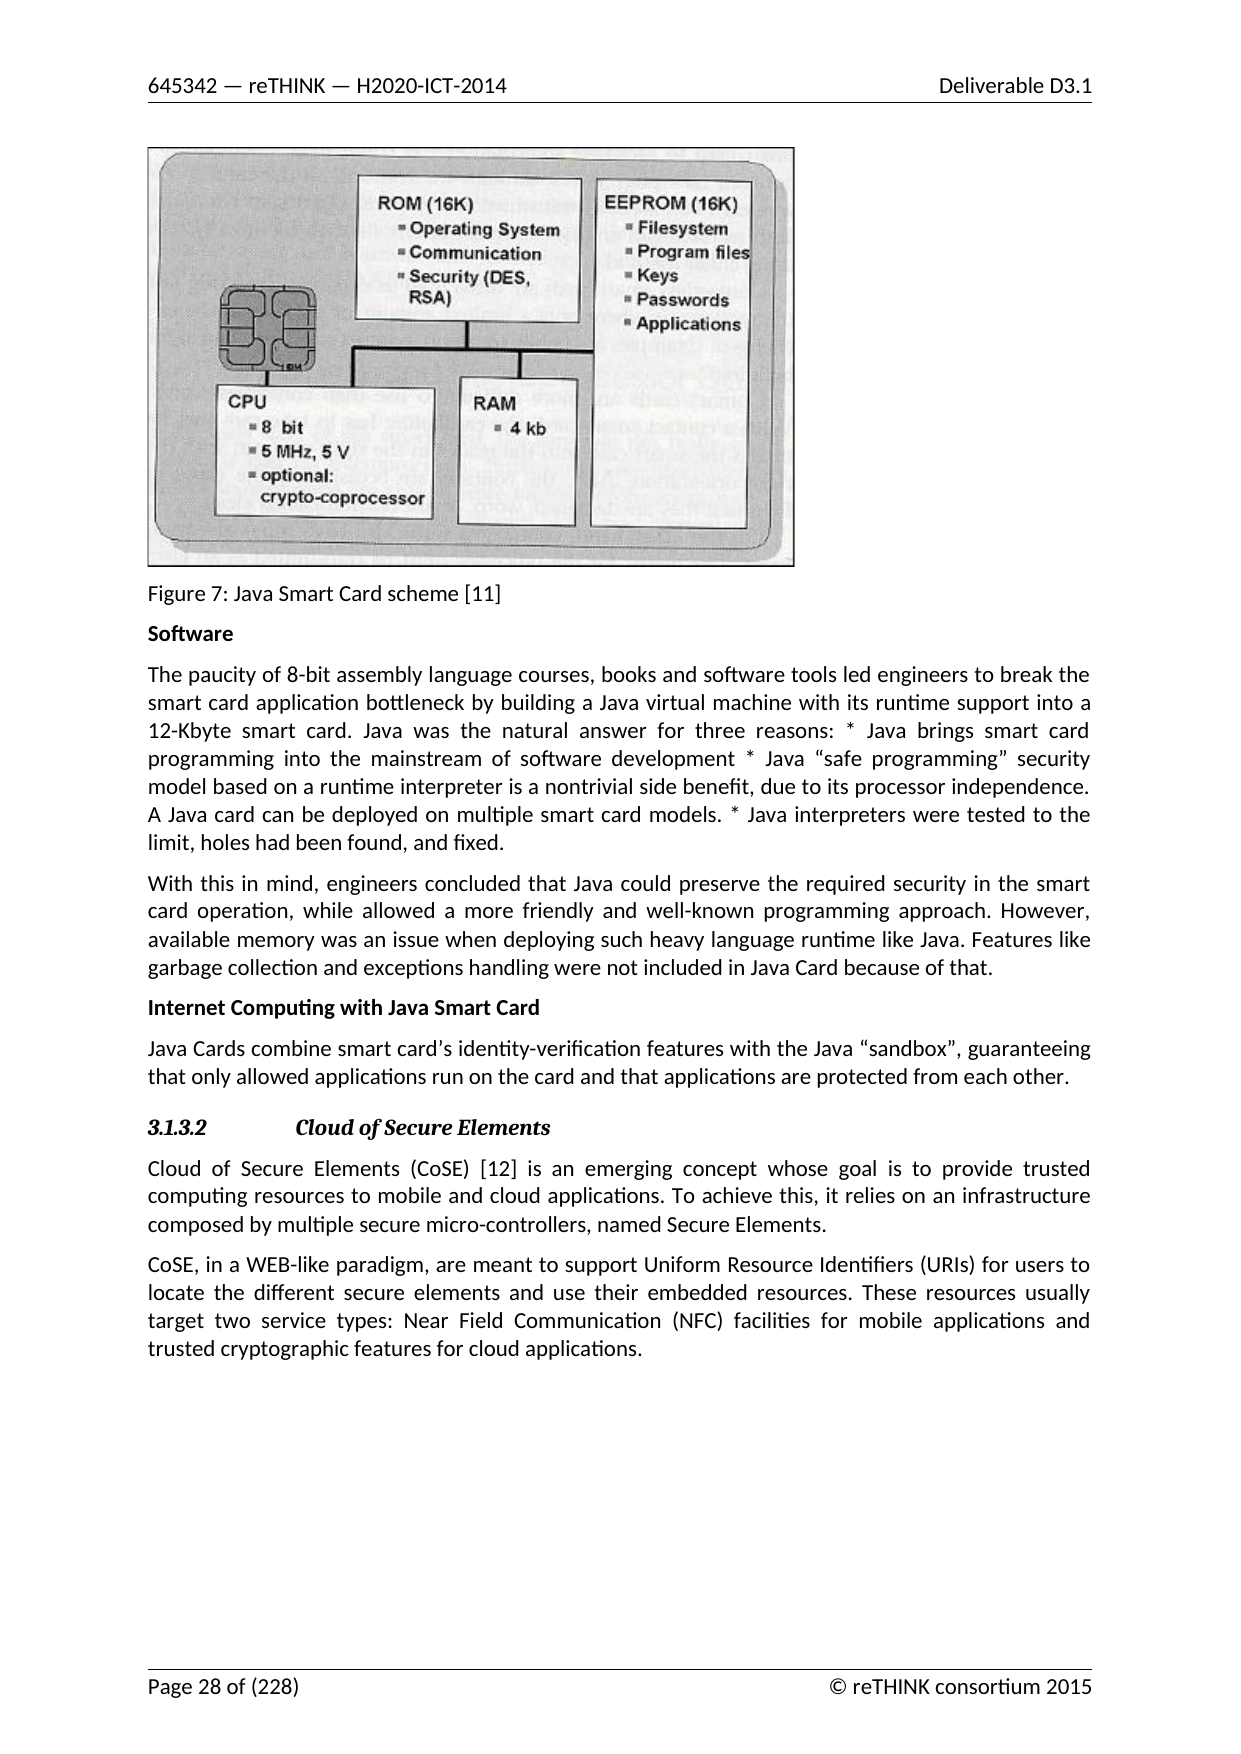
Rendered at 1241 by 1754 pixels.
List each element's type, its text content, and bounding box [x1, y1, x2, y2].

text Internet Computing with Java Smart Card [148, 993, 1092, 1021]
text CoSE, in a WEB-like paradigm, are meant to support Uniform Resource Identifiers (URIs) for users to locate the different secure elements and use their embedded resources. These resources usually target two service types: Near Field Communication (NFC) facilities for mobile applications and trusted cryptographic features for cloud applications. [148, 1250, 1092, 1362]
subtitle Cloud of Secure Elements [148, 1115, 1092, 1141]
text Figure 7: Java Smart Card scheme [11] [148, 579, 1092, 607]
text Software [148, 619, 1092, 647]
text The paucity of 8-bit assembly language courses, books and software tools led engineers to break the smart card application bottleneck by building a Java virtual machine with its runtime support into a 12-Kbyte smart card. Java was the natural answer for three reasons: * Java brings smart card programming into the mainstream of software development * Java “safe programming” security model based on a runtime interpreter is a nontrivial side benefit, due to its processor independence. A Java card can be deployed on multiple smart card models. * Java interpreters were tested to the limit, holes had been found, and fixed. [148, 660, 1092, 856]
picture [147, 147, 798, 567]
text Cloud of Secure Elements (CoSE) [12] is an emerging concept whose goal is to provide trusted computing resources to mobile and cloud applications. To achieve this, it relies on an infrastructure composed by multiple secure micro-controllers, named Secure Elements. [148, 1154, 1092, 1238]
text Java Cards combine smart card’s identity-verification features with the Java “sandbox”, guaranteeing that only allowed applications run on the card and that applications are protected from each other. [148, 1034, 1092, 1090]
text With this in mind, engineers concluded that Java could preserve the required security in the smart card operation, while allowed a more friendly and well-known programming approach. However, available memory was an issue when deploying such heavy language runtime like Java. Features like garbage collection and exceptions handling were not included in Java Card because of that. [148, 869, 1092, 981]
